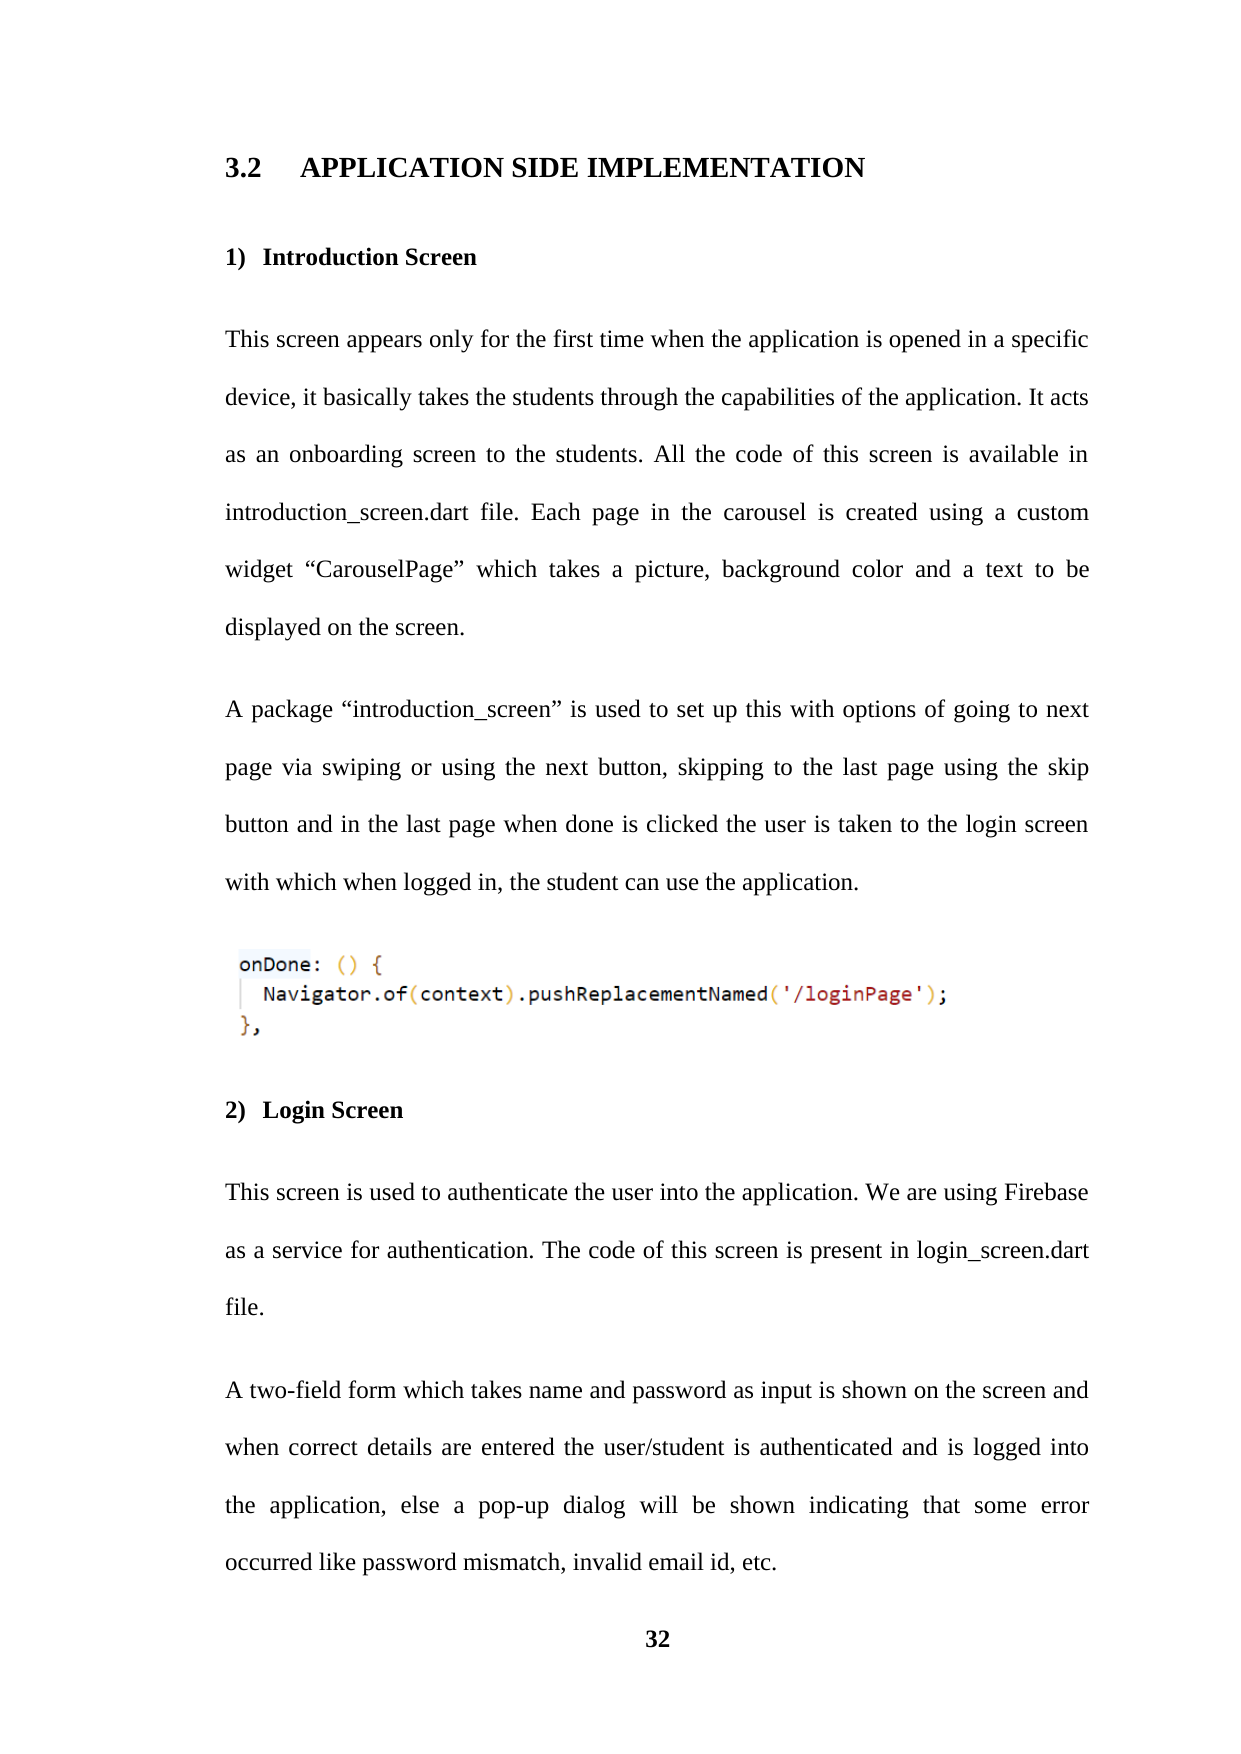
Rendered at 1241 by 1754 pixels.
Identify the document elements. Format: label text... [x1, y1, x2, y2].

text This screen is used to authenticate the user into the application. We are using Firebase as a service for authentication. The code of this screen is present in login_screen.dart file. [225, 1177, 1090, 1321]
text A package “introduction_screen” is used to set up this with options of going to next page via swiping or using the next button, skipping to the last page using the skip button and in the last page when done is clicked the user is taken to the login screen with which when logged in, the student can use the application. [225, 694, 1090, 896]
text This screen appears only for the first time when the application is opened in a specific device, it basically takes the students through the capabilities of the application. It acts as an onboarding screen to the students. All the code of this screen is available in introduction_screen.dart file. Each page in the carousel is created using a custom widget “CarouselPage” which takes a picture, background color and a text to be displayed on the screen. [225, 324, 1090, 641]
text A two-field form which takes name and password as input is shown on the screen and when correct details are entered the user/student is authenticated and is logged into the application, else a pop-up dialog will be shown indicating that some error occurred like password mismatch, invalid email id, etc. [225, 1375, 1090, 1576]
text 3.2 Application Side Implementation [225, 150, 1090, 183]
list Introduction Screen [225, 242, 1090, 271]
picture [225, 949, 968, 1044]
list Login Screen [225, 1095, 1090, 1123]
